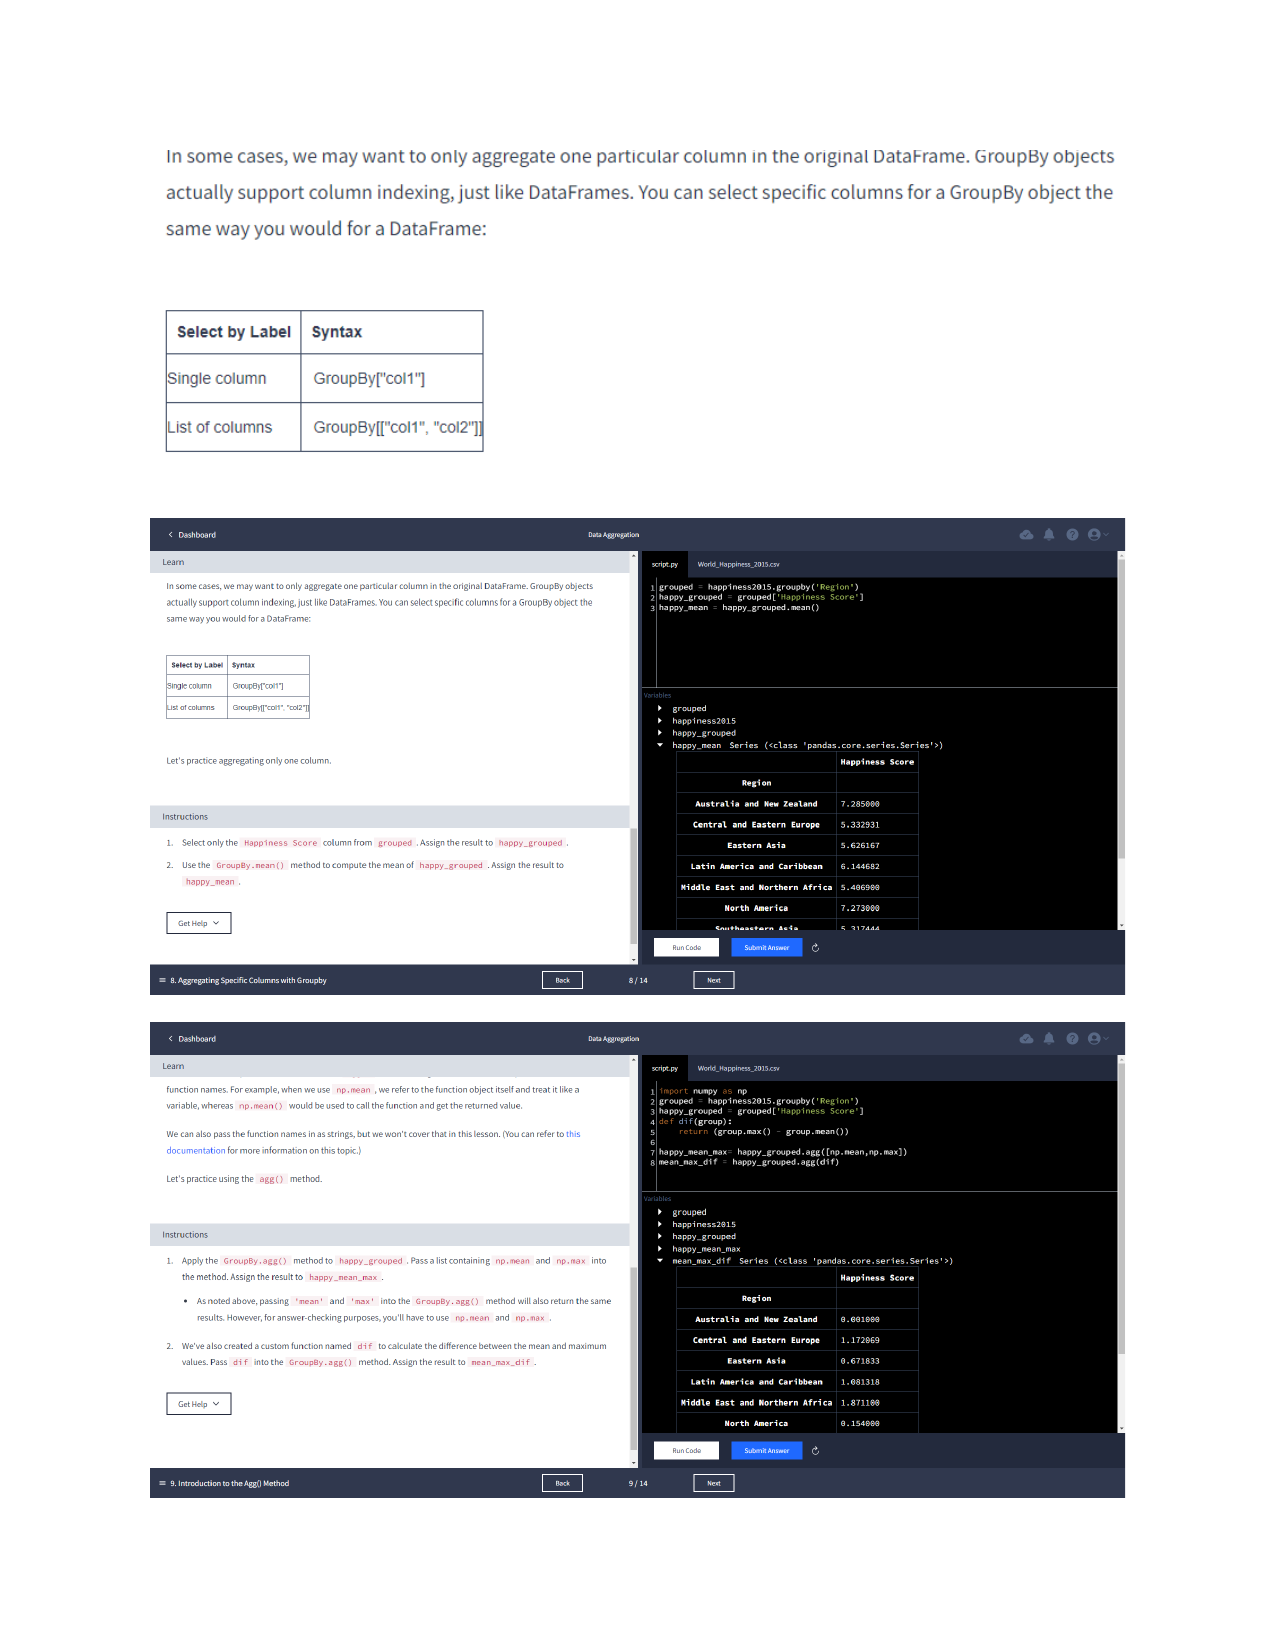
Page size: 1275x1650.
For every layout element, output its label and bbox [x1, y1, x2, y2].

picture [150, 1022, 1125, 1498]
picture [150, 150, 1125, 995]
